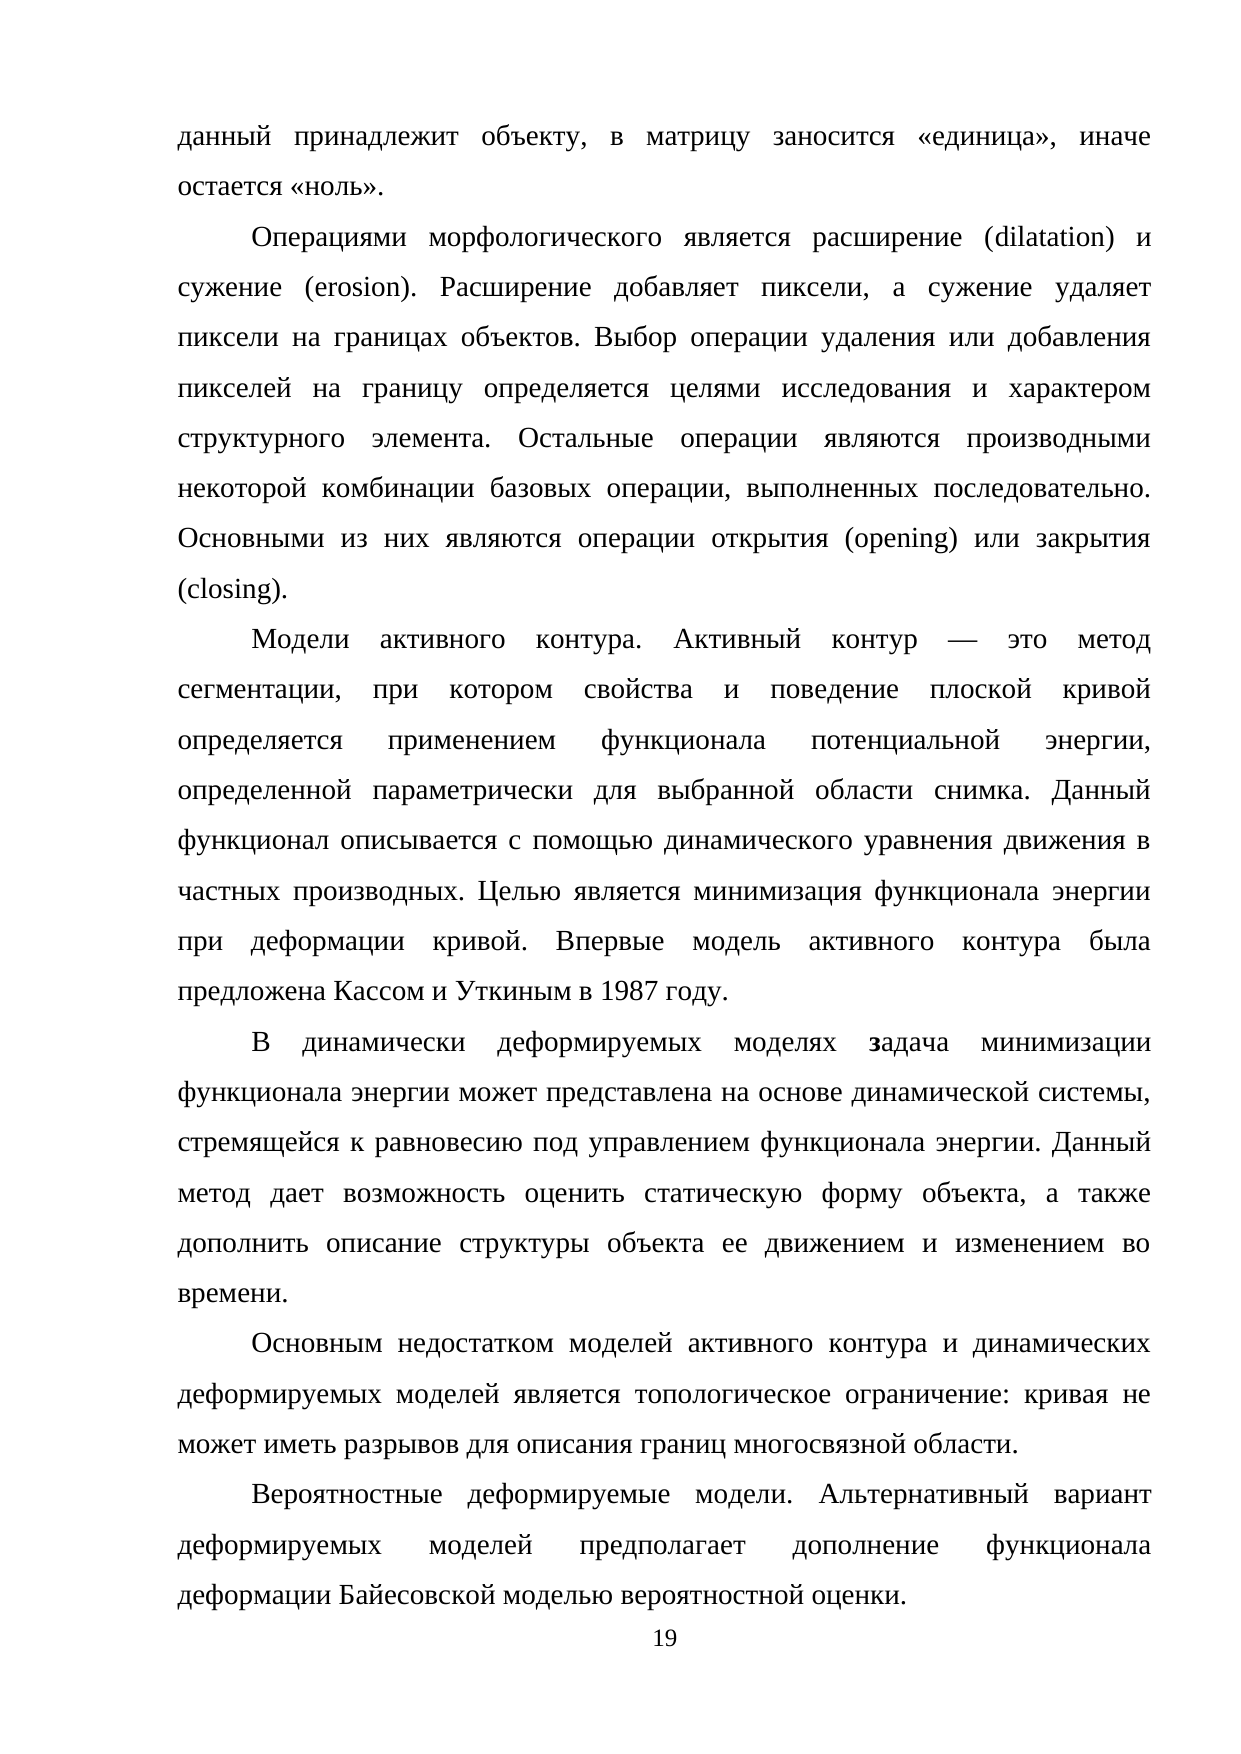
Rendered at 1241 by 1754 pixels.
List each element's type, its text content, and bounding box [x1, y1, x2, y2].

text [177, 118, 1152, 202]
text Операциями морфологического является расширение (dilatation) и сужение (erosion). Расширение добавляет пиксели, а сужение удаляет пиксели на границах объектов. Выбор операции удаления или добавления пикселей на границу определяется целями исследования и характером структурного элемента. Остальные операции являются производными некоторой комбинации базовых операции, выполненных последовательно. Основными из них являются операции открытия (opening) или закрытия (closing). [177, 219, 1152, 604]
text Модели активного контура. Активный контур — это метод сегментации, при котором свойства и поведение плоской кривой определяется применением функционала потенциальной энергии, определенной параметрически для выбранной области снимка. Данный функционал описывается с помощью динамического уравнения движения в частных производных. Целью является минимизация функционала энергии при деформации кривой. Впервые модель активного контура была предложена Кассом и Уткиным в 1987 году. [177, 621, 1152, 1007]
text Вероятностные деформируемые модели. Альтернативный вариант деформируемых моделей предполагает дополнение функционала деформации Байесовской моделью вероятностной оценки. [177, 1477, 1152, 1611]
text Основным недостатком моделей активного контура и динамических деформируемых моделей является топологическое ограничение: кривая не может иметь разрывов для описания границ многосвязной области. [177, 1326, 1152, 1460]
text В динамически деформируемых моделях задача минимизации функционала энергии может представлена на основе динамической системы, стремящейся к равновесию под управлением функционала энергии. Данный метод дает возможность оценить статическую форму объекта, а также дополнить описание структуры объекта ее движением и изменением во времени. [177, 1024, 1152, 1309]
